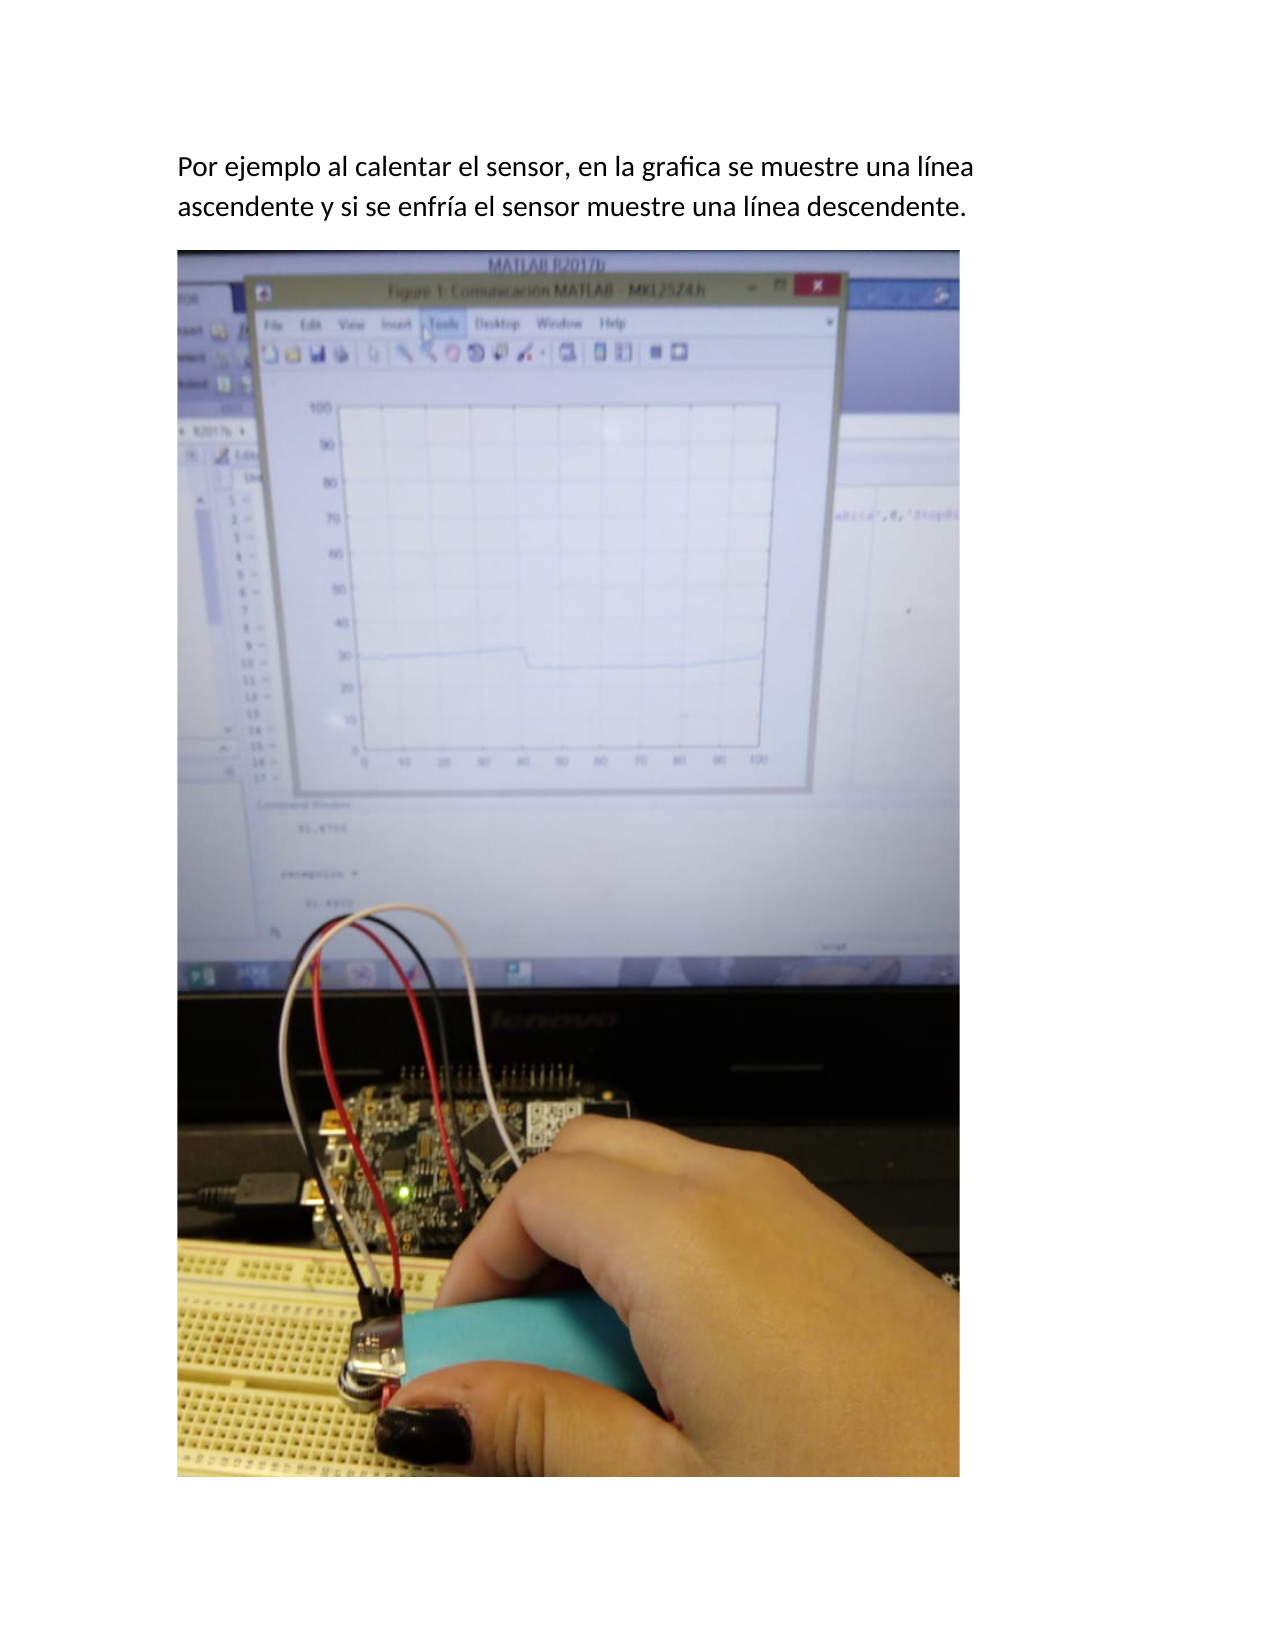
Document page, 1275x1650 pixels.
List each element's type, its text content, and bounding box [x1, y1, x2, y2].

picture [177, 250, 960, 1477]
text Por ejemplo al calentar el sensor, en la grafica se muestre una línea ascendente y si se enfría el sensor muestre una línea descendente. [177, 148, 1098, 224]
